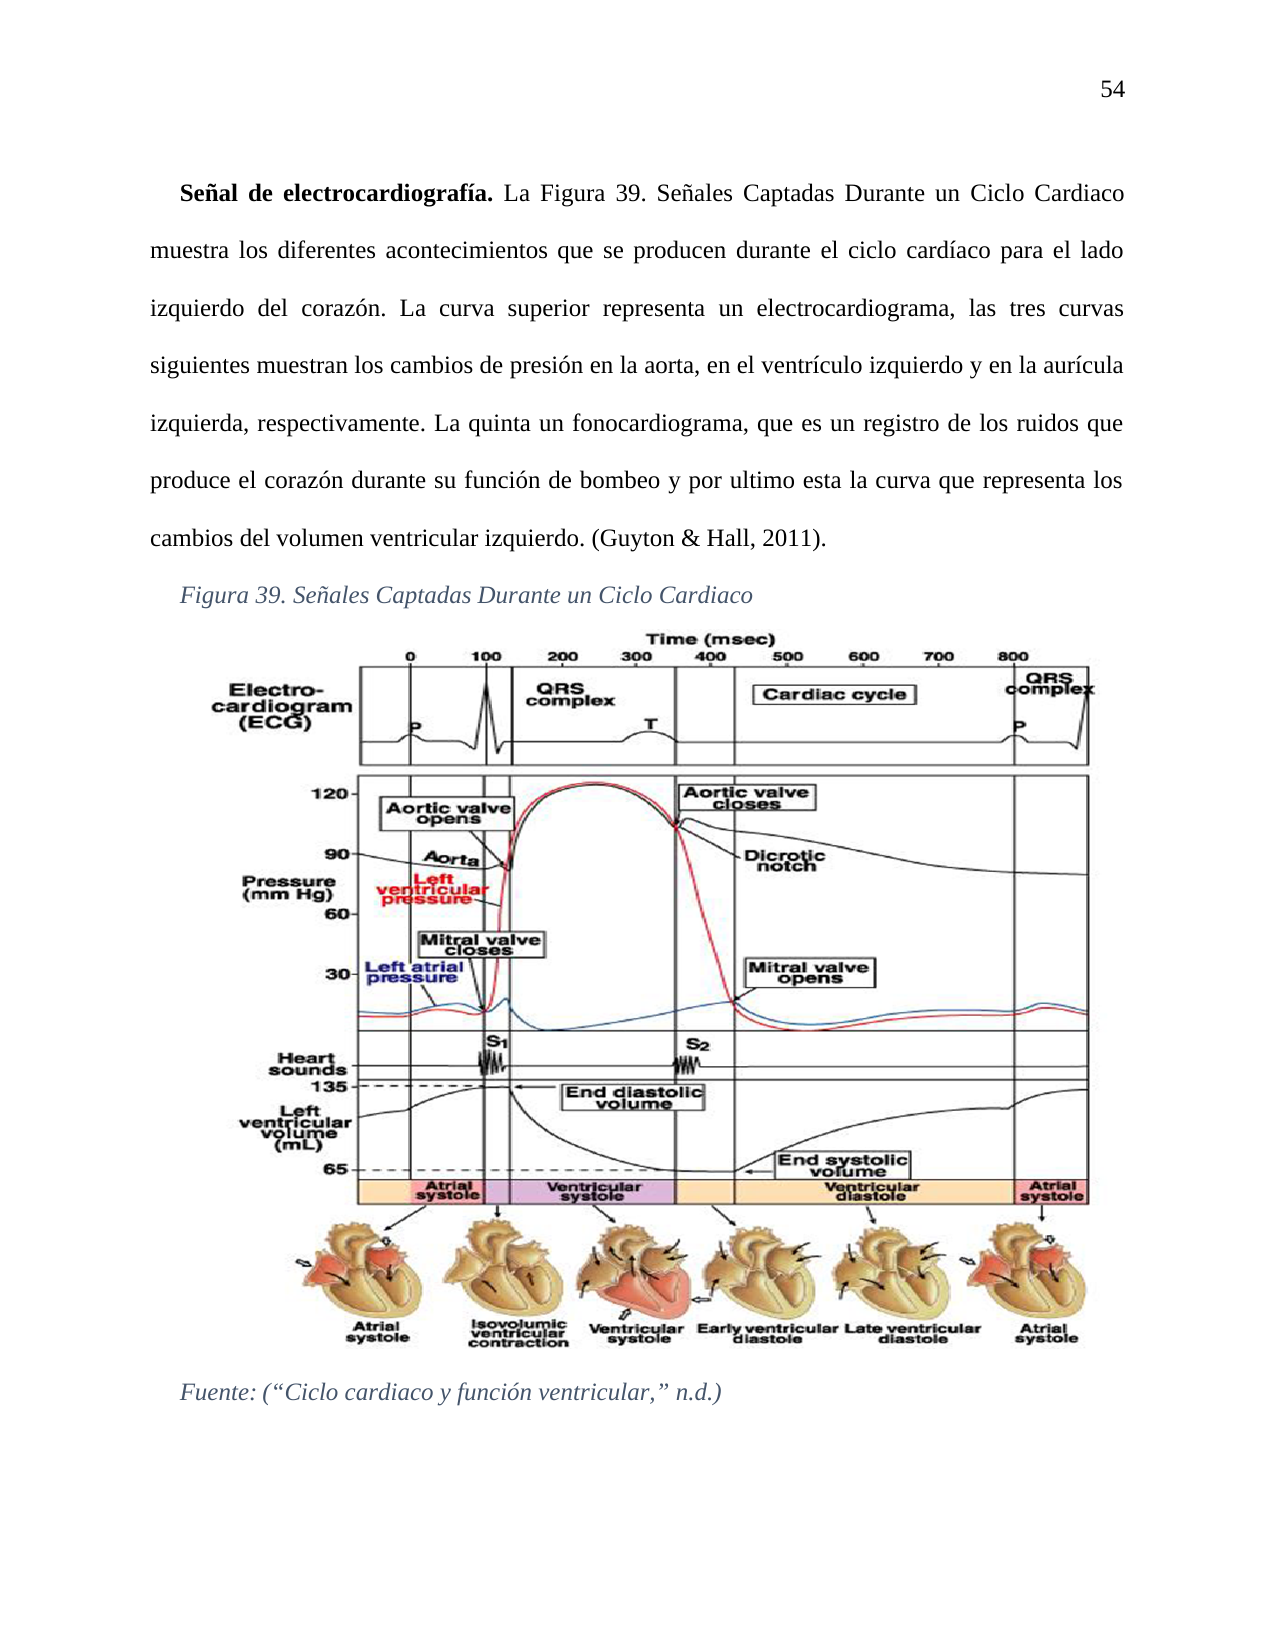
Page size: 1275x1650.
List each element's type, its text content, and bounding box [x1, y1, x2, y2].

picture [197, 629, 1108, 1349]
text Señal de electrocardiografía. La Figura 39. Señales Captadas Durante un Ciclo Cardiaco muestra los diferentes acontecimientos que se producen durante el ciclo cardíaco para el lado izquierdo del corazón. La curva superior representa un electrocardiograma, las tres curvas siguientes muestran los cambios de presión en la aorta, en el ventrículo izquierdo y en la aurícula izquierda, respectivamente. La quinta un fonocardiograma, que es un registro de los ruidos que produce el corazón durante su función de bombeo y por ultimo esta la curva que representa los cambios del volumen ventricular izquierdo. (Guyton & Hall, 2011). [150, 178, 1125, 551]
text Figura 39. Señales Captadas Durante un Ciclo Cardiaco [150, 580, 1125, 609]
text Fuente: (“Ciclo cardiaco y función ventricular,” n.d.) [150, 1377, 1125, 1406]
